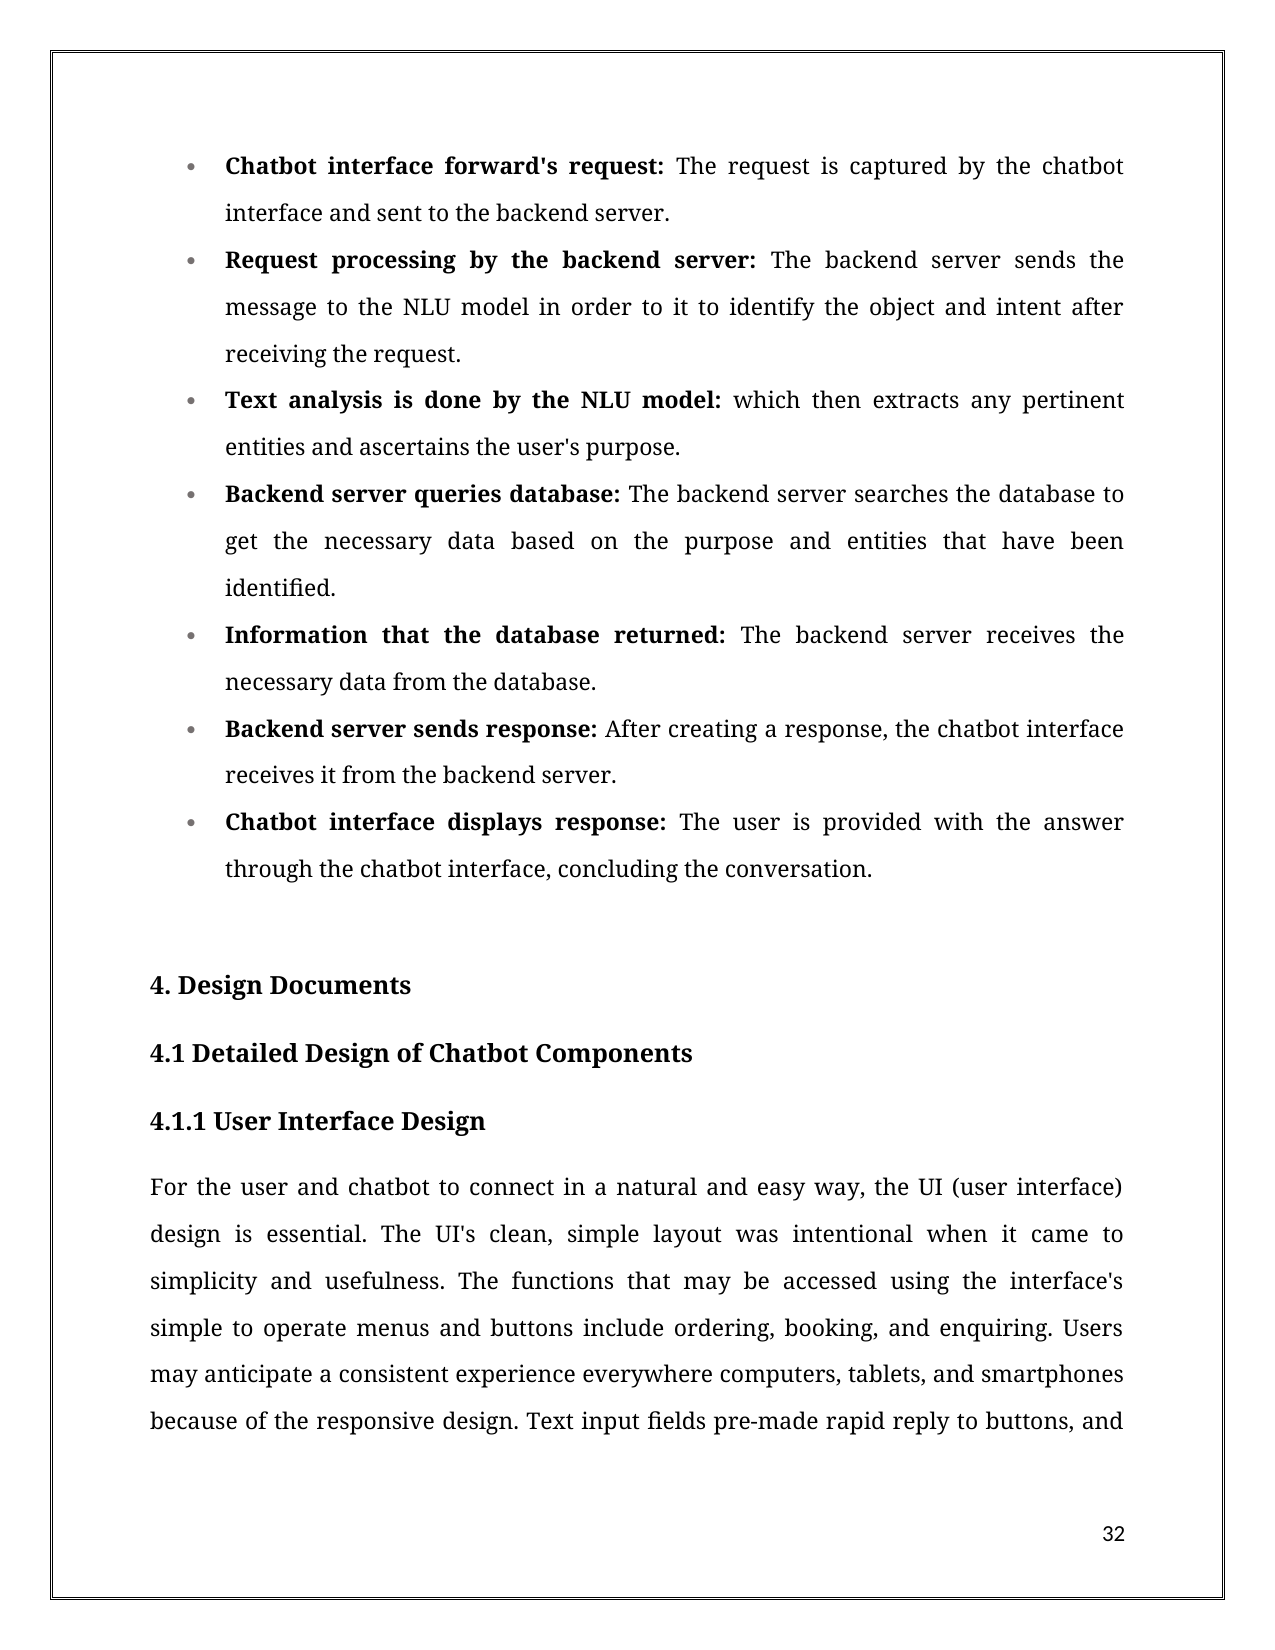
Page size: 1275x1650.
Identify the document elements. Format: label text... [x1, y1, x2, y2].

list Request processing by the backend server: The backend server sends the message to the NLU model in order to it to identify the object and intent after receiving the request. [187, 244, 1125, 369]
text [150, 1171, 1125, 1436]
list Backend server sends response: After creating a response, the chatbot interface receives it from the backend server. [187, 712, 1125, 791]
list Chatbot interface forward's request: The request is captured by the chatbot interface and sent to the backend server. [187, 150, 1125, 228]
list Information that the database returned: The backend server receives the necessary data from the database. [187, 619, 1125, 697]
list Chatbot interface displays response: The user is provided with the answer through the chatbot interface, concluding the conversation. [187, 806, 1125, 884]
list Backend server queries database: The backend server searches the database to get the necessary data based on the purpose and entities that have been identified. [187, 478, 1125, 603]
text 4.1 Detailed Design of Chatbot Components [150, 1035, 1125, 1069]
text 4.1.1 User Interface Design [150, 1103, 1125, 1137]
text 4. Design Documents [150, 968, 1125, 1002]
list Text analysis is done by the NLU model: which then extracts any pertinent entities and ascertains the user's purpose. [187, 384, 1125, 462]
